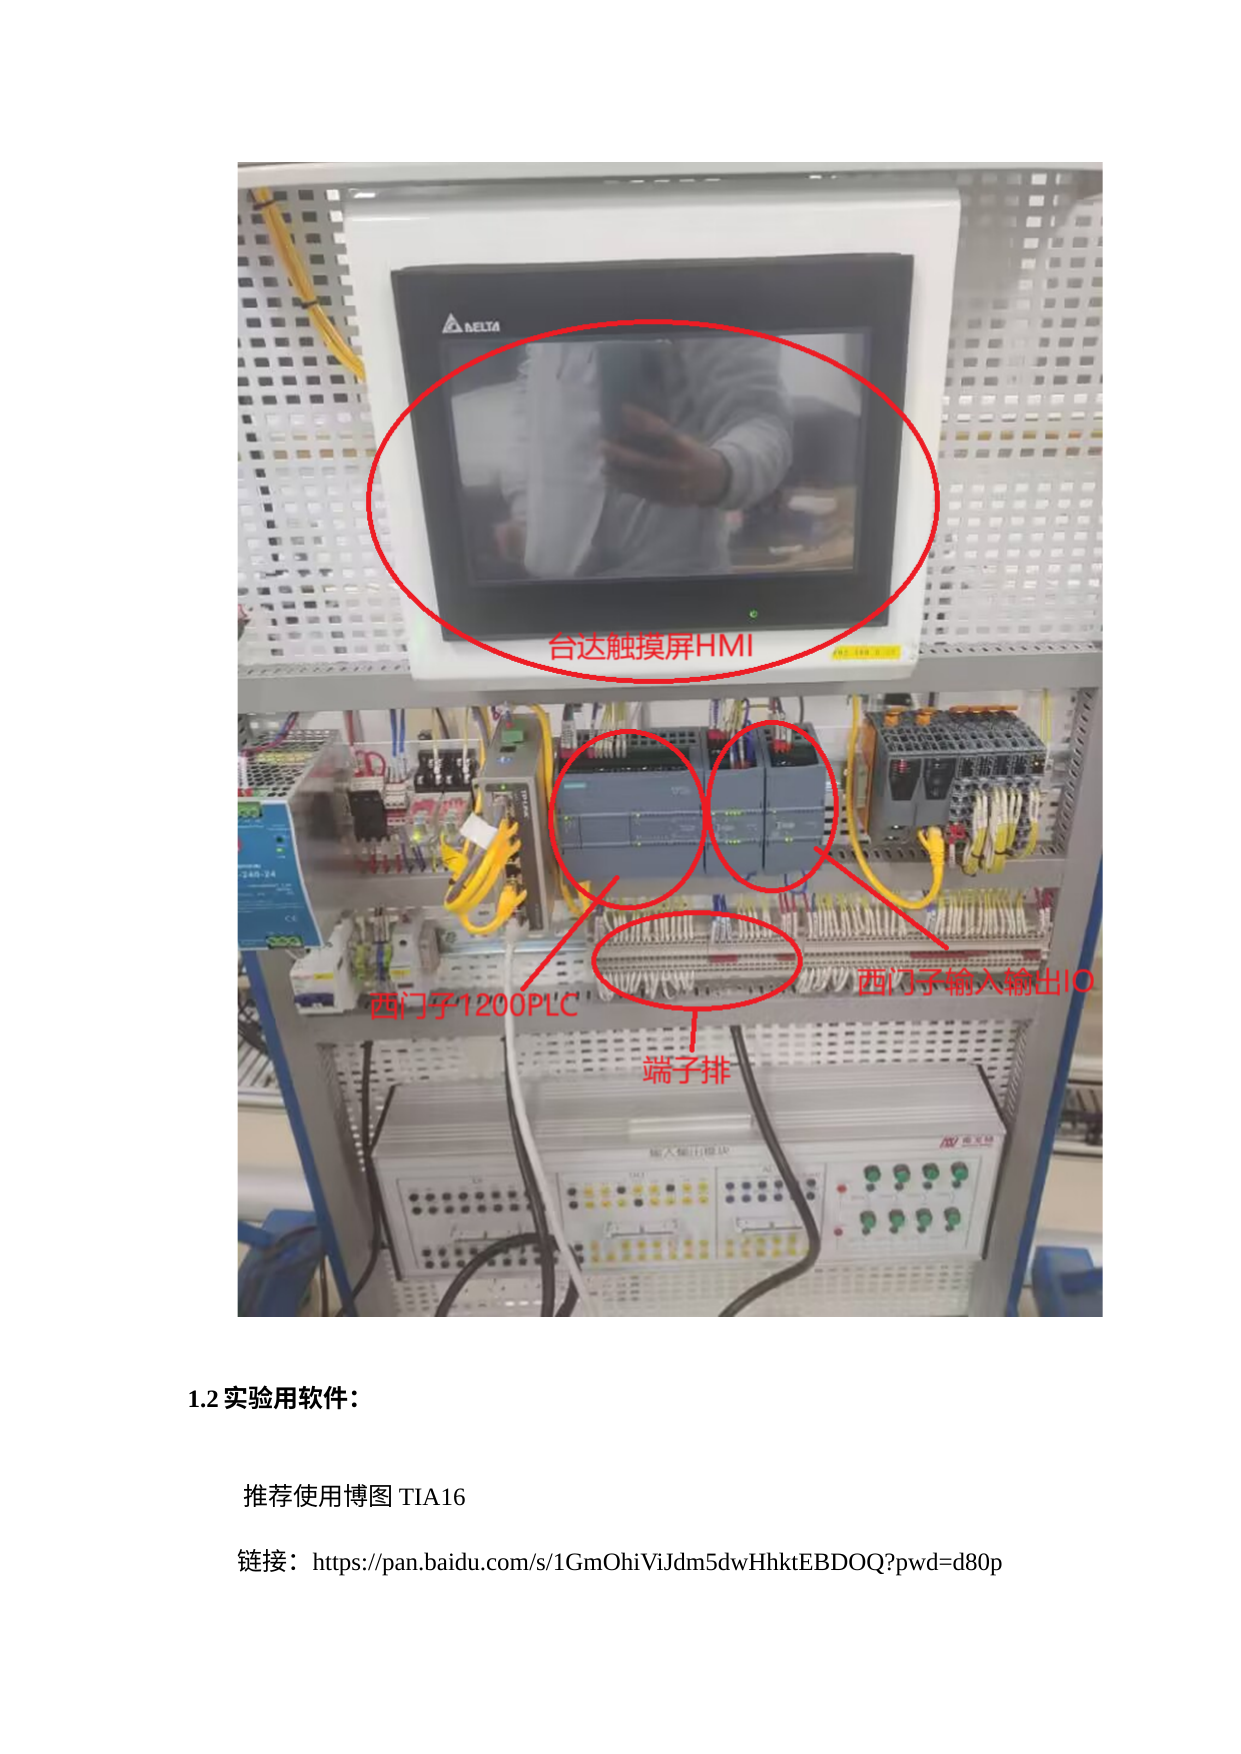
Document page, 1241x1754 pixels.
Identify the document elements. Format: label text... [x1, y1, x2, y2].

text 推荐使用博图TIA16 [187, 1462, 1053, 1527]
text 链接：https://pan.baidu.com/s/1GmOhiViJdm5dwHhktEBDOQ?pwd=d80p [187, 1527, 1053, 1592]
picture [237, 162, 1103, 1317]
subtitle 1.2实验用软件： [187, 1364, 1053, 1429]
